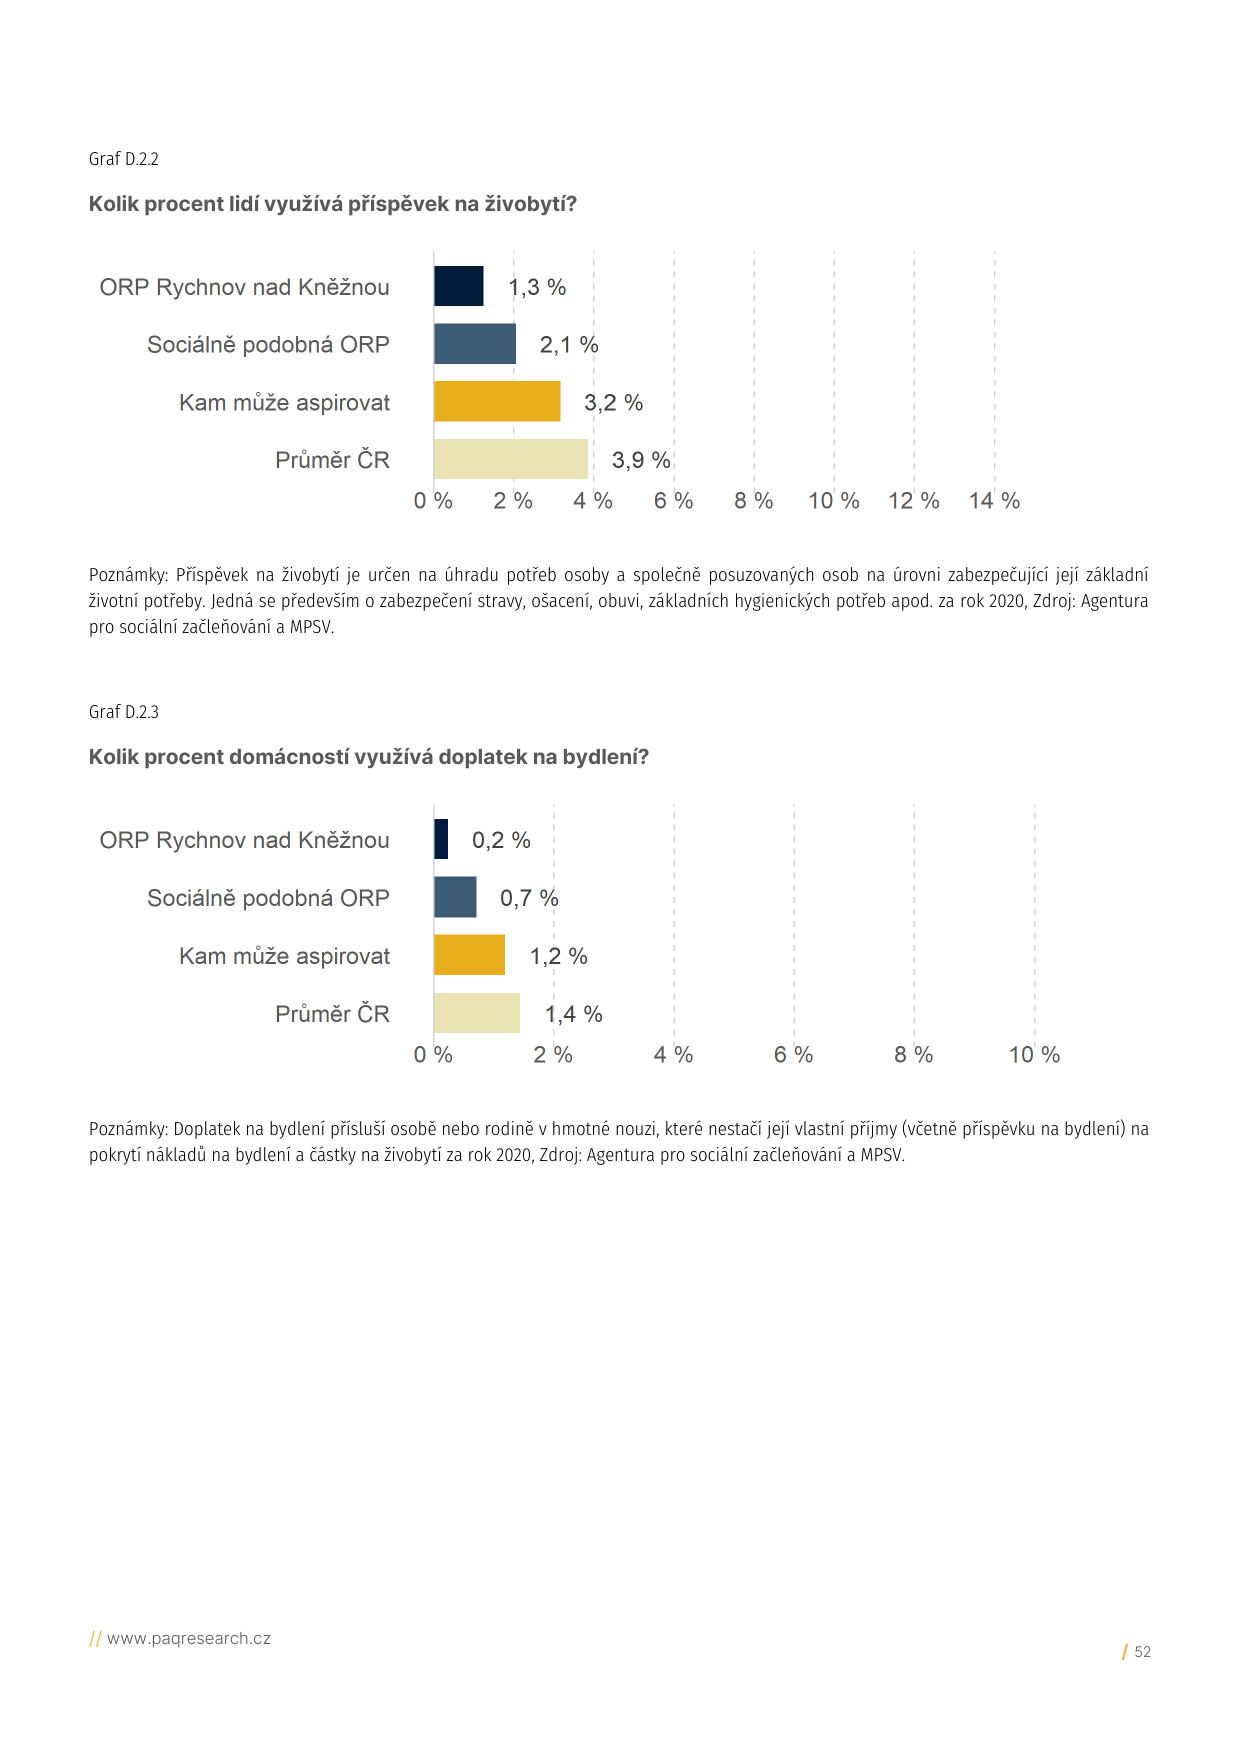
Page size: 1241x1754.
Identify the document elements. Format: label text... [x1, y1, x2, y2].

picture [88, 216, 1139, 548]
text Graf D.2.3 [89, 701, 1152, 724]
text Poznámky: Příspěvek na živobytí je určen na úhradu potřeb osoby a společně posuzovaných osob na úrovni zabezpečující její základní životní potřeby. Jedná se především o zabezpečení stravy, ošacení, obuvi, základních hygienických potřeb apod. za rok 2020, Zdroj: Agentura pro sociální začleňování a MPSV. [89, 564, 1152, 638]
text Poznámky: Doplatek na bydlení přísluší osobě nebo rodině v hmotné nouzi, které nestačí její vlastní příjmy (včetně příspěvku na bydlení) na pokrytí nákladů na bydlení a částky na živobytí za rok 2020, Zdroj: Agentura pro sociální začleňování a MPSV. [89, 1118, 1152, 1166]
text Kolik procent domácností využívá doplatek na bydlení? [89, 739, 1152, 770]
text Kolik procent lidí využívá příspěvek na živobytí? [89, 186, 1152, 216]
picture [88, 769, 1139, 1102]
text Graf D.2.2 [89, 148, 1152, 170]
